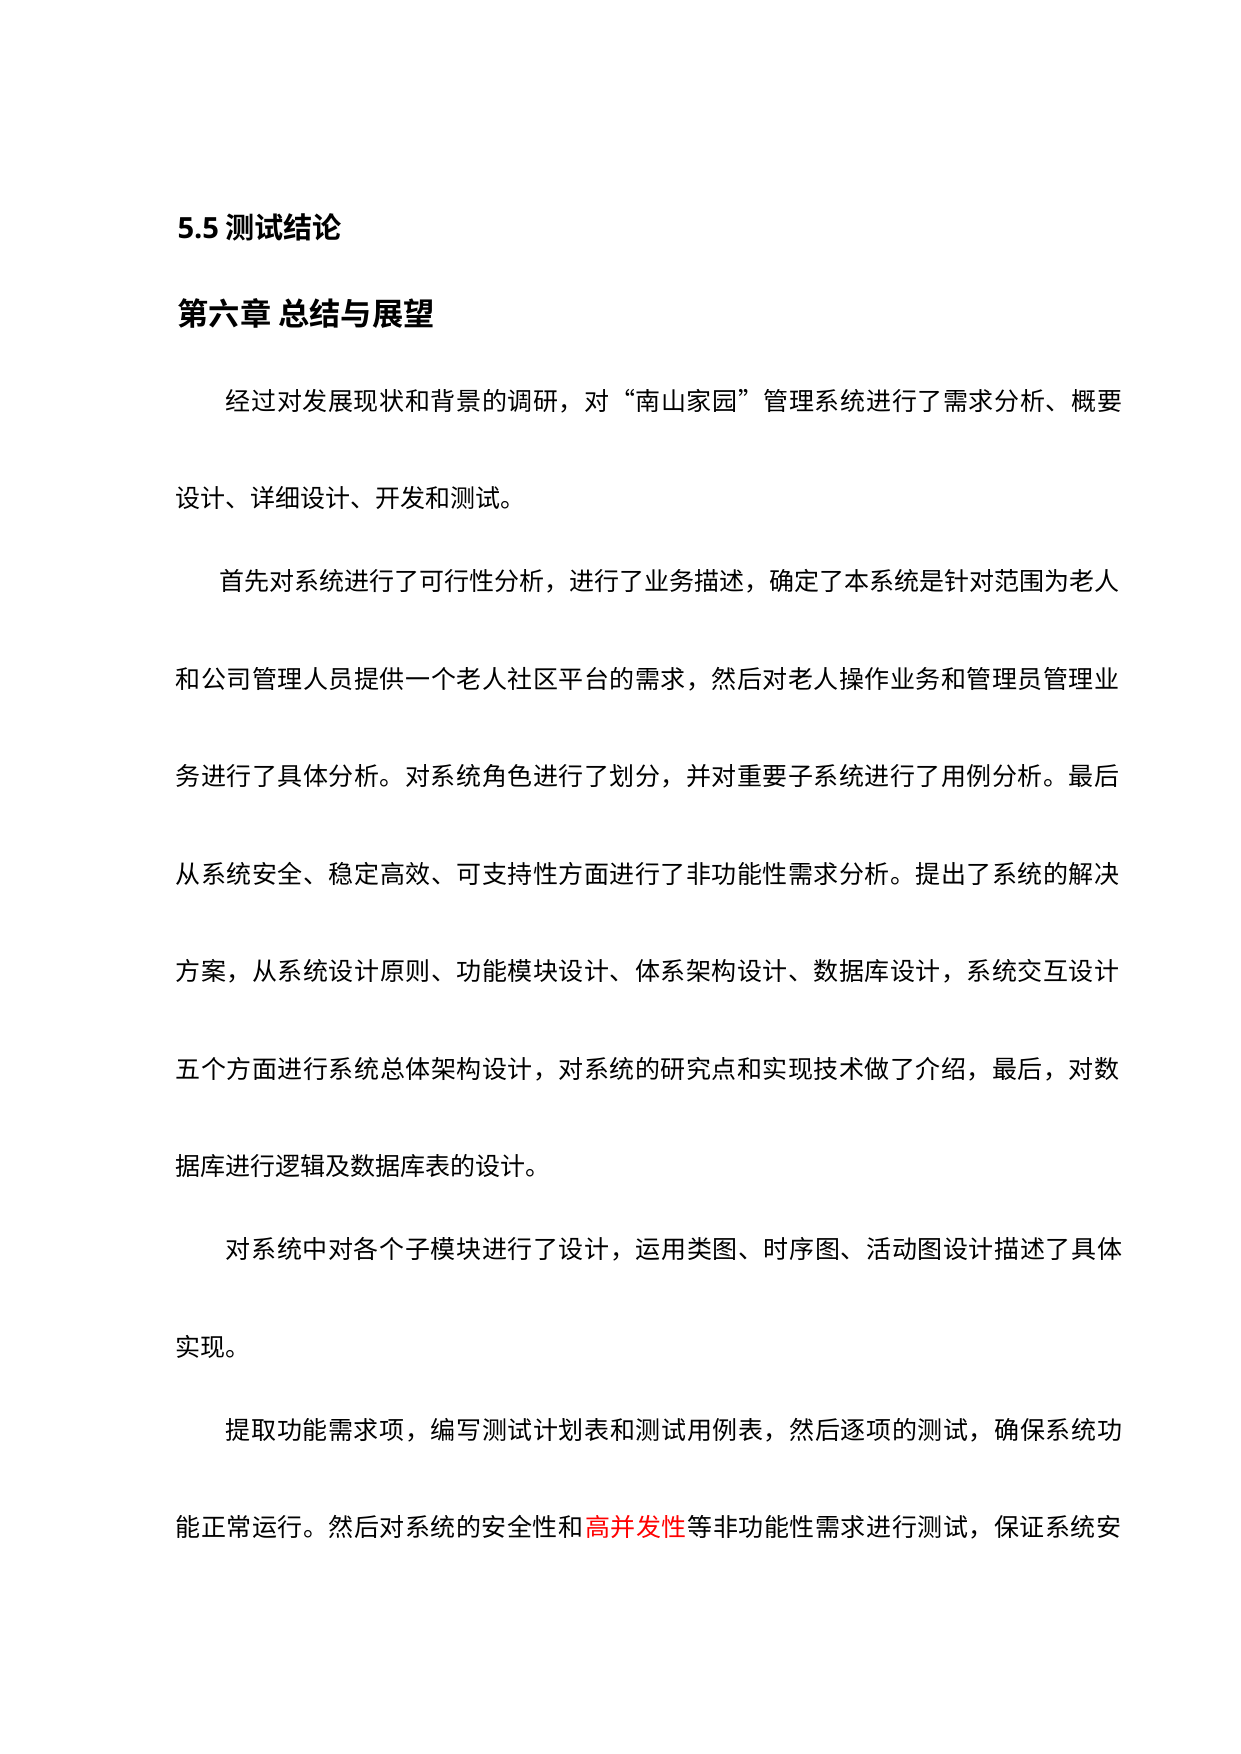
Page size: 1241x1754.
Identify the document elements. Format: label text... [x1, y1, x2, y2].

text 对系统中对各个子模块进⾏了设计，运⽤类图、时序图、活动图设计描述了具体实现。 [176, 1215, 1122, 1378]
subtitle 5.5测试结论 [177, 193, 1122, 258]
text 经过对发展现状和背景的调研，对“南山家园”管理系统进⾏了需求分析、概要设计、详细设计、开发和测试。 [176, 367, 1122, 529]
subtitle 第六章 总结与展望 [177, 279, 1122, 344]
text 首先对系统进⾏了可⾏性分析，进⾏了业务描述，确定了本系统是针对范围为老人和公司管理人员提供⼀个老人社区平台的需求，然后对老人操作业务和管理员管理业务进⾏了具体分析。对系统⾓⾊进⾏了划分，并对重要⼦系统进⾏了⽤例分析。最后从系统安全、稳定⾼效、可⽀持性⽅⾯进⾏了⾮功能性需求分析。提出了系统的解决⽅案，从系统设计原则、功能模块设计、体系架构设计、数据库设计，系统交互设计五个⽅⾯进⾏系统总体架构设计，对系统的研究点和实现技术做了介绍，最后，对数据库进⾏逻辑及数据库表的设计。 [176, 547, 1122, 1197]
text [176, 1396, 1122, 1558]
